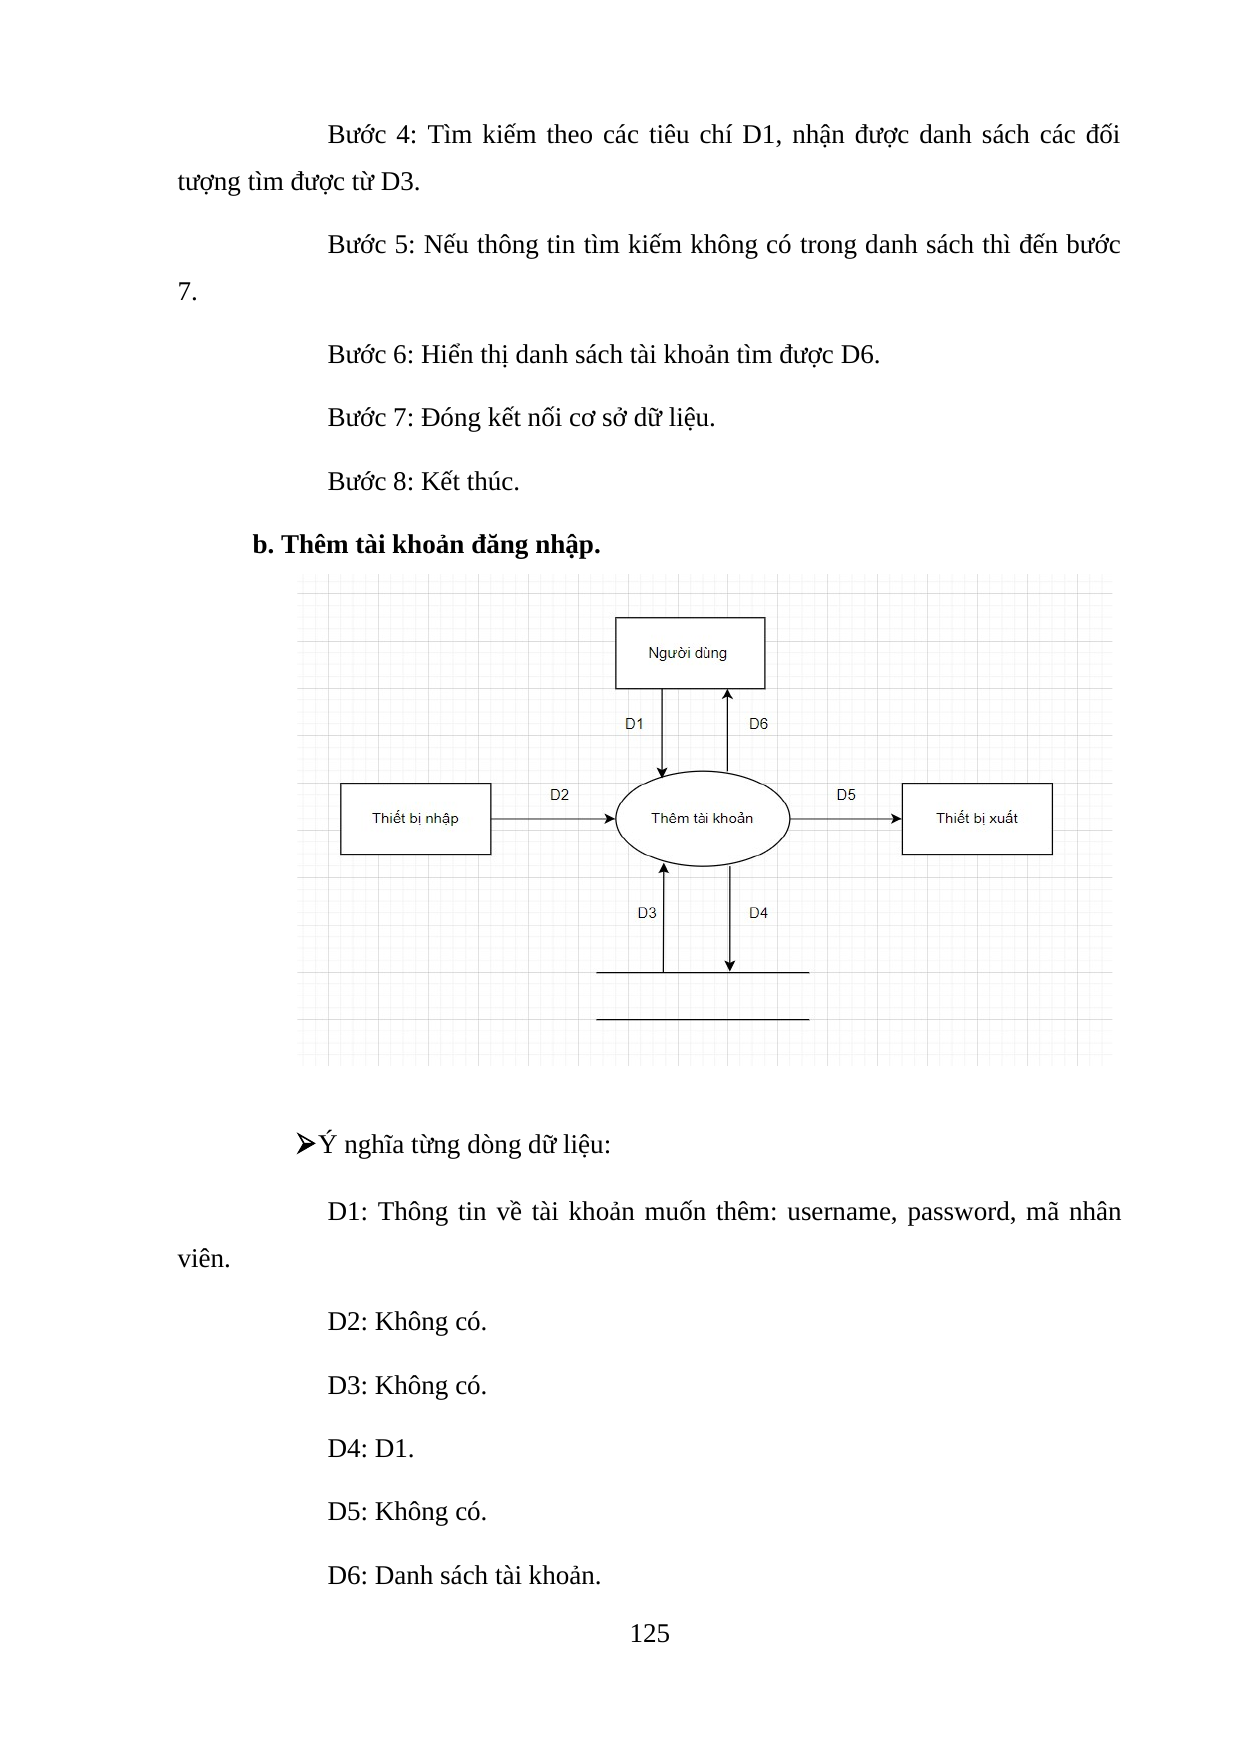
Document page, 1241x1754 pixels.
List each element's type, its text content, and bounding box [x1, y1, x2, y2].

text D1: Thông tin về tài khoản muốn thêm: username, password, mã nhân viên. [177, 1195, 1122, 1273]
text D5: Không có. [177, 1495, 1122, 1527]
list Ý nghĩa từng dòng dữ liệu: [295, 1128, 1122, 1159]
text D4: D1. [177, 1432, 1122, 1463]
text D2: Không có. [177, 1305, 1122, 1337]
text Bước 8: Kết thúc. [177, 465, 1122, 496]
text Bước 7: Đóng kết nối cơ sở dữ liệu. [177, 401, 1122, 433]
subtitle b. Thêm tài khoản đăng nhập. [177, 528, 1122, 559]
text D6: Danh sách tài khoản. [177, 1559, 1122, 1590]
text Bước 6: Hiển thị danh sách tài khoản tìm được D6. [177, 338, 1122, 369]
text Bước 4: Tìm kiếm theo các tiêu chí D1, nhận được danh sách các đối tượng tìm được từ D3. [177, 118, 1122, 196]
picture [297, 574, 1113, 1066]
text D3: Không có. [177, 1369, 1122, 1400]
text Bước 5: Nếu thông tin tìm kiếm không có trong danh sách thì đến bước 7. [177, 228, 1122, 306]
